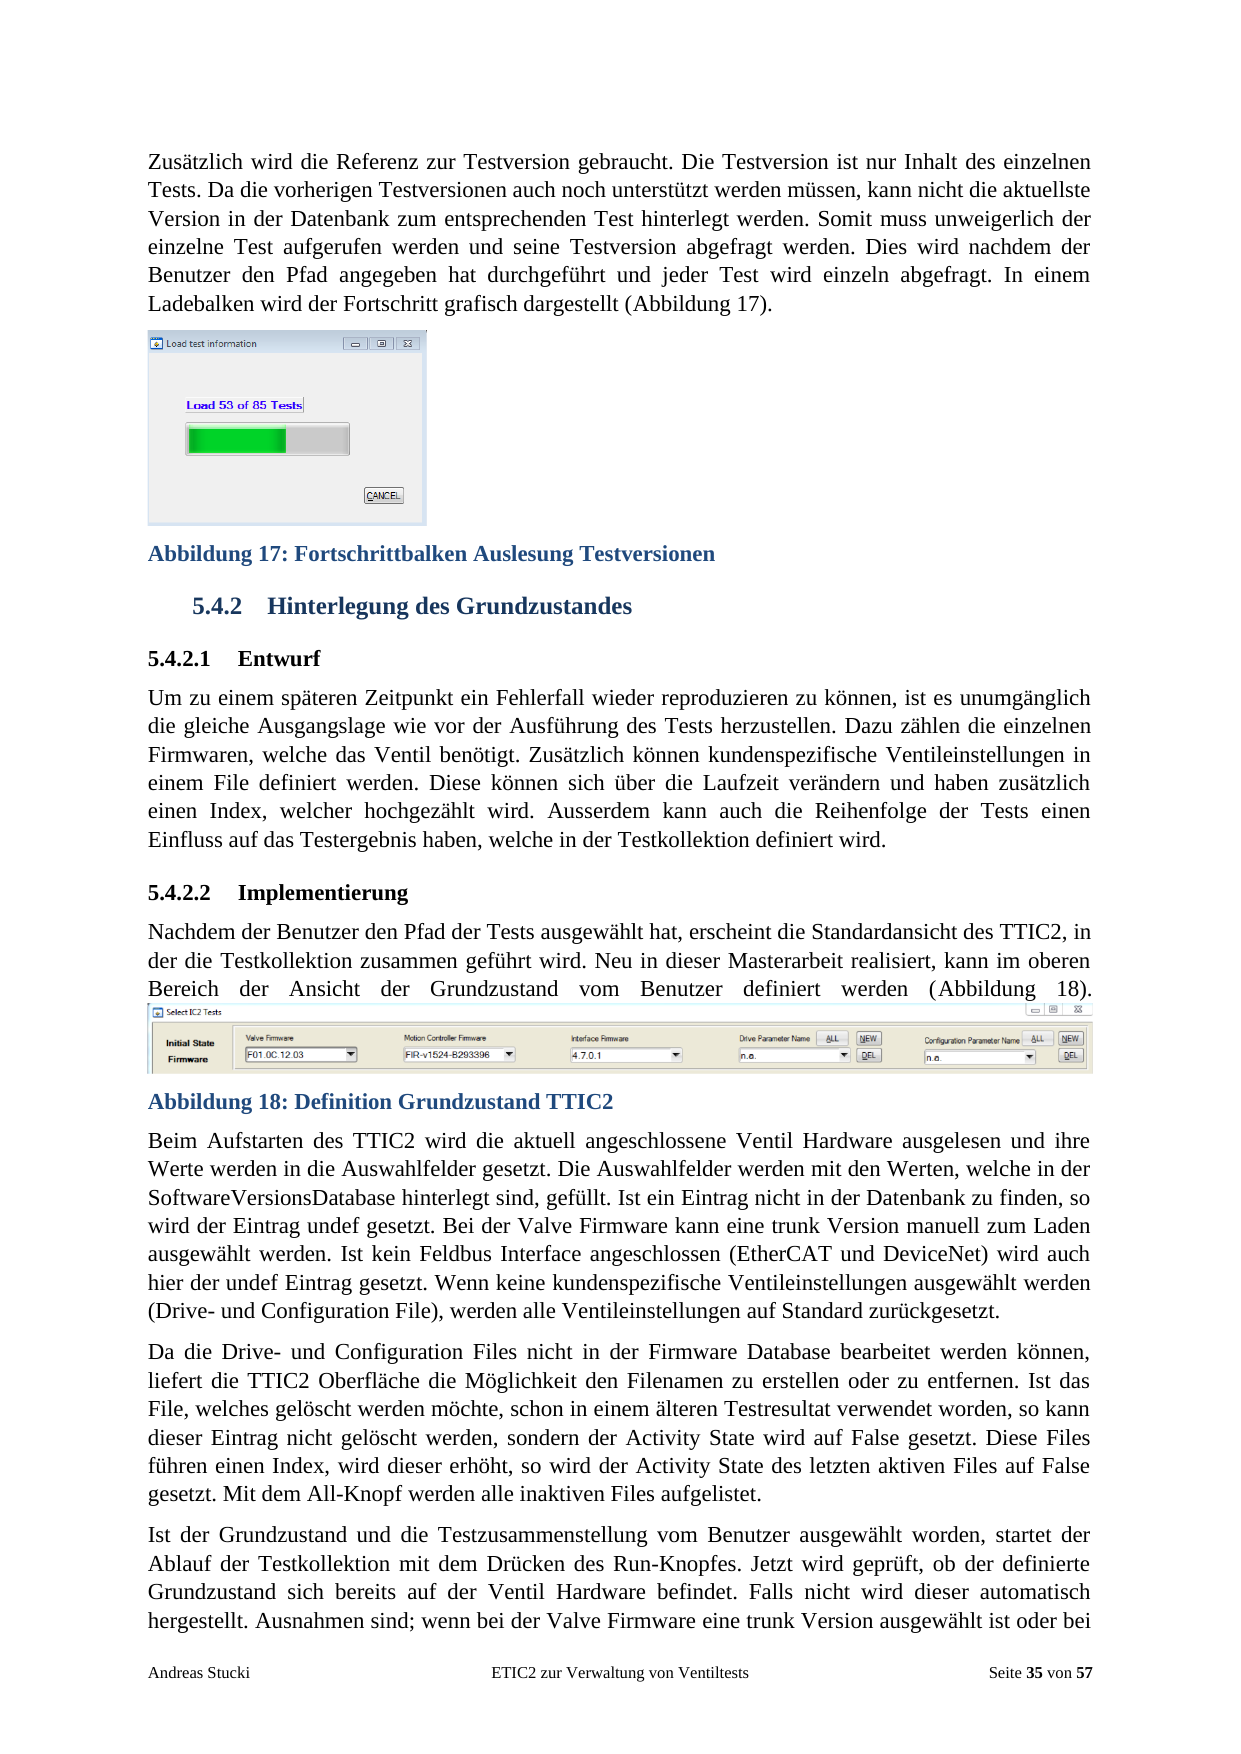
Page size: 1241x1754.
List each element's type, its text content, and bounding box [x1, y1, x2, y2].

picture [147, 1003, 1093, 1074]
text Beim Aufstarten des TTIC2 wird die aktuell angeschlossene Ventil Hardware ausgelesen und ihre Werte werden in die Auswahlfelder gesetzt. Die Auswahlfelder werden mit den Werten, welche in der SoftwareVersionsDatabase hinterlegt sind, gefüllt. Ist ein Eintrag nicht in der Datenbank zu finden, so wird der Eintrag undef gesetzt. Bei der Valve Firmware kann eine trunk Version manuell zum Laden ausgewählt werden. Ist kein Feldbus Interface angeschlossen (EtherCAT und DeviceNet) wird auch hier der undef Eintrag gesetzt. Wenn keine kundenspezifische Ventileinstellungen ausgewählt werden (Drive- und Configuration File), werden alle Ventileinstellungen auf Standard zurückgesetzt. [148, 1127, 1092, 1324]
subtitle Hinterlegung des Grundzustandes [192, 591, 1092, 620]
text Da die Drive- und Configuration Files nicht in der Firmware Database bearbeitet werden können, liefert die TTIC2 Oberfläche die Möglichkeit den Filenamen zu erstellen oder zu entfernen. Ist das File, welches gelöscht werden möchte, schon in einem älteren Testresultat verwendet worden, so kann dieser Eintrag nicht gelöscht werden, sondern der Activity State wird auf False gesetzt. Diese Files führen einen Index, wird dieser erhöht, so wird der Activity State des letzten aktiven Files auf False gesetzt. Mit dem All-Knopf werden alle inaktiven Files aufgelistet. [148, 1338, 1092, 1507]
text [148, 1521, 1092, 1633]
picture [147, 330, 427, 526]
subtitle Entwurf [148, 645, 1092, 671]
text Zusätzlich wird die Referenz zur Testversion gebraucht. Die Testversion ist nur Inhalt des einzelnen Tests. Da die vorherigen Testversionen auch noch unterstützt werden müssen, kann nicht die aktuellste Version in der Datenbank zum entsprechenden Test hinterlegt werden. Somit muss unweigerlich der einzelne Test aufgerufen werden und seine Testversion abgefragt werden. Dies wird nachdem der Benutzer den Pfad angegeben hat durchgeführt und jeder Test wird einzeln abgefragt. In einem Ladebalken wird der Fortschritt grafisch dargestellt (Abbildung 17). [148, 148, 1092, 316]
text Nachdem der Benutzer den Pfad der Tests ausgewählt hat, erscheint die Standardansicht des TTIC2, in der die Testkollektion zusammen geführt wird. Neu in dieser Masterarbeit realisiert, kann im oberen Bereich der Ansicht der Grundzustand vom Benutzer definiert werden (Abbildung 18). [148, 918, 1092, 1003]
subtitle Implementierung [148, 879, 1092, 906]
text Um zu einem späteren Zeitpunkt ein Fehlerfall wieder reproduzieren zu können, ist es unumgänglich die gleiche Ausgangslage wie vor der Ausführung des Tests herzustellen. Dazu zählen die einzelnen Firmwaren, welche das Ventil benötigt. Zusätzlich können kundenspezifische Ventileinstellungen in einem File definiert werden. Diese können sich über die Laufzeit verändern und haben zusätzlich einen Index, welcher hochgezählt wird. Ausserdem kann auch die Reihenfolge der Tests einen Einfluss auf das Testergebnis haben, welche in der Testkollektion definiert wird. [148, 684, 1092, 852]
